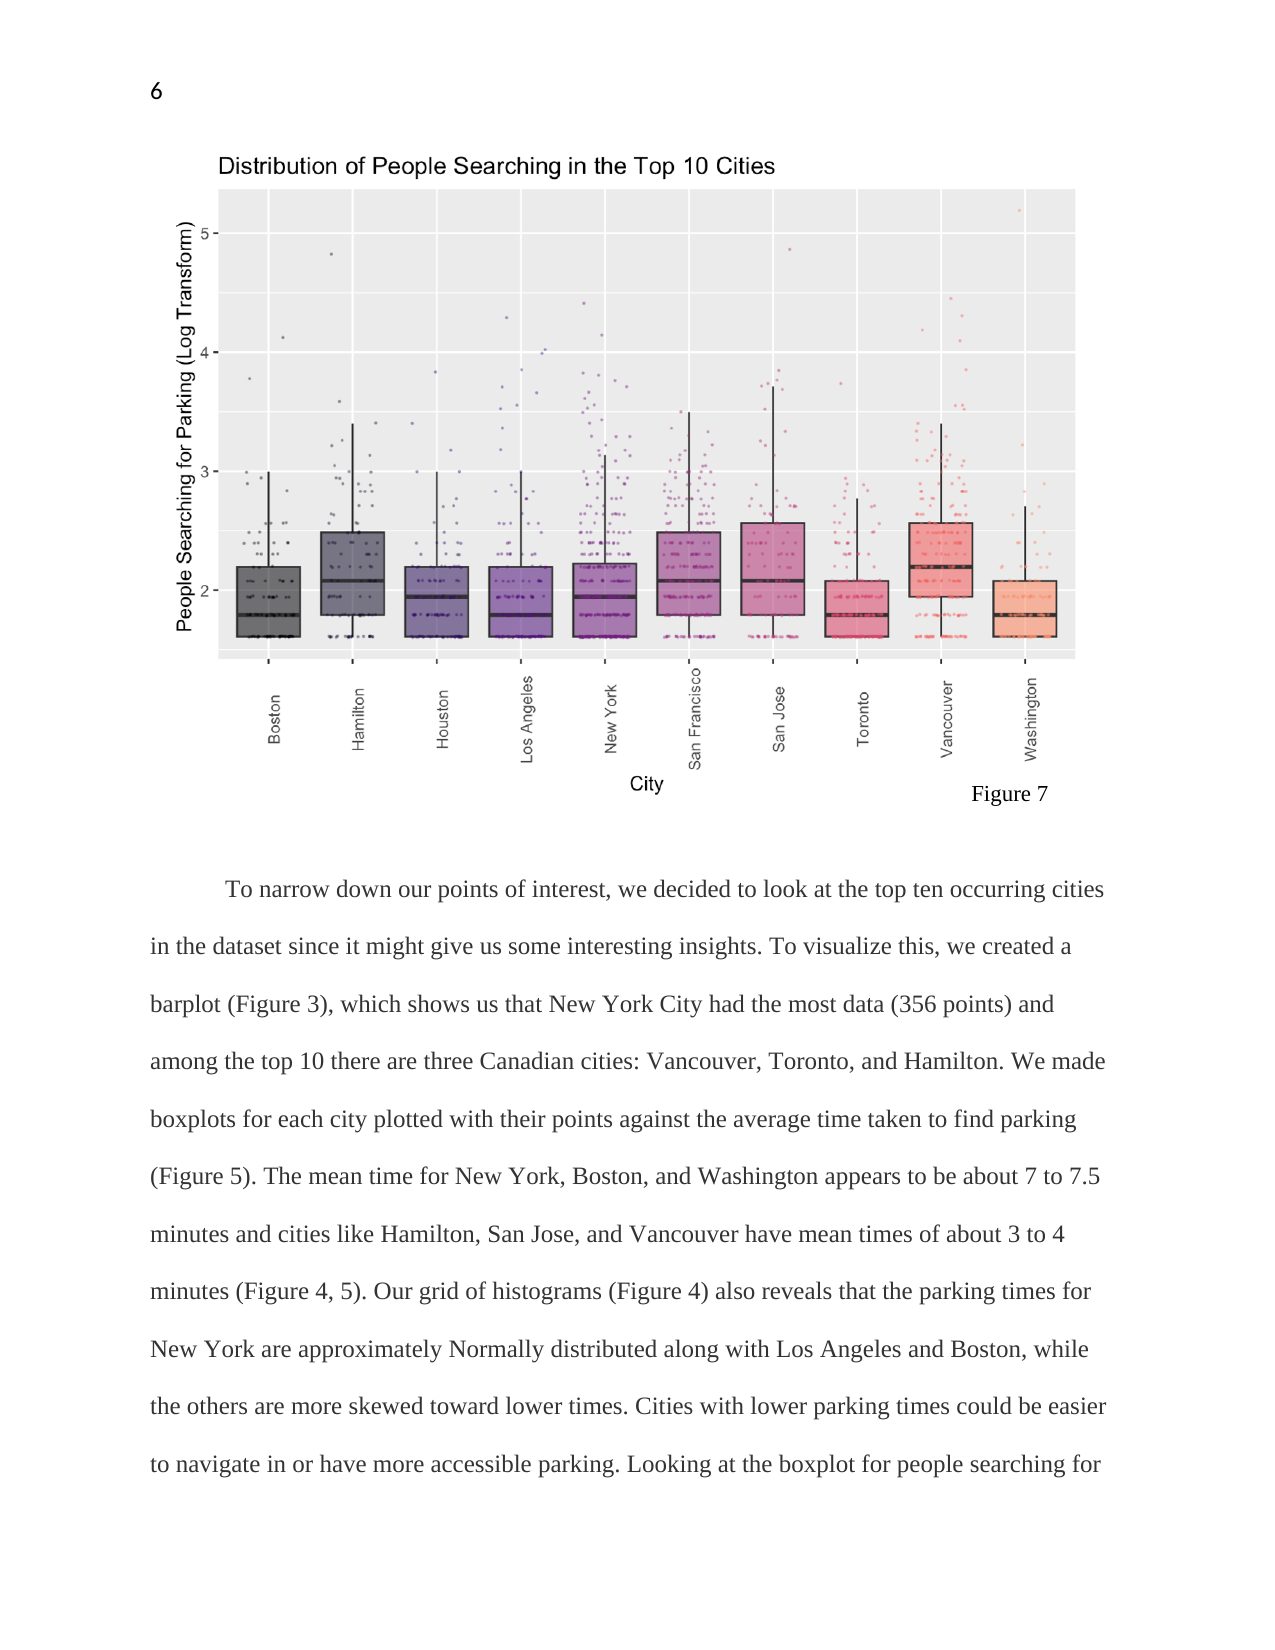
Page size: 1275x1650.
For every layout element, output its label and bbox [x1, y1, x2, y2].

text [150, 223, 1125, 1477]
picture [165, 150, 1081, 801]
